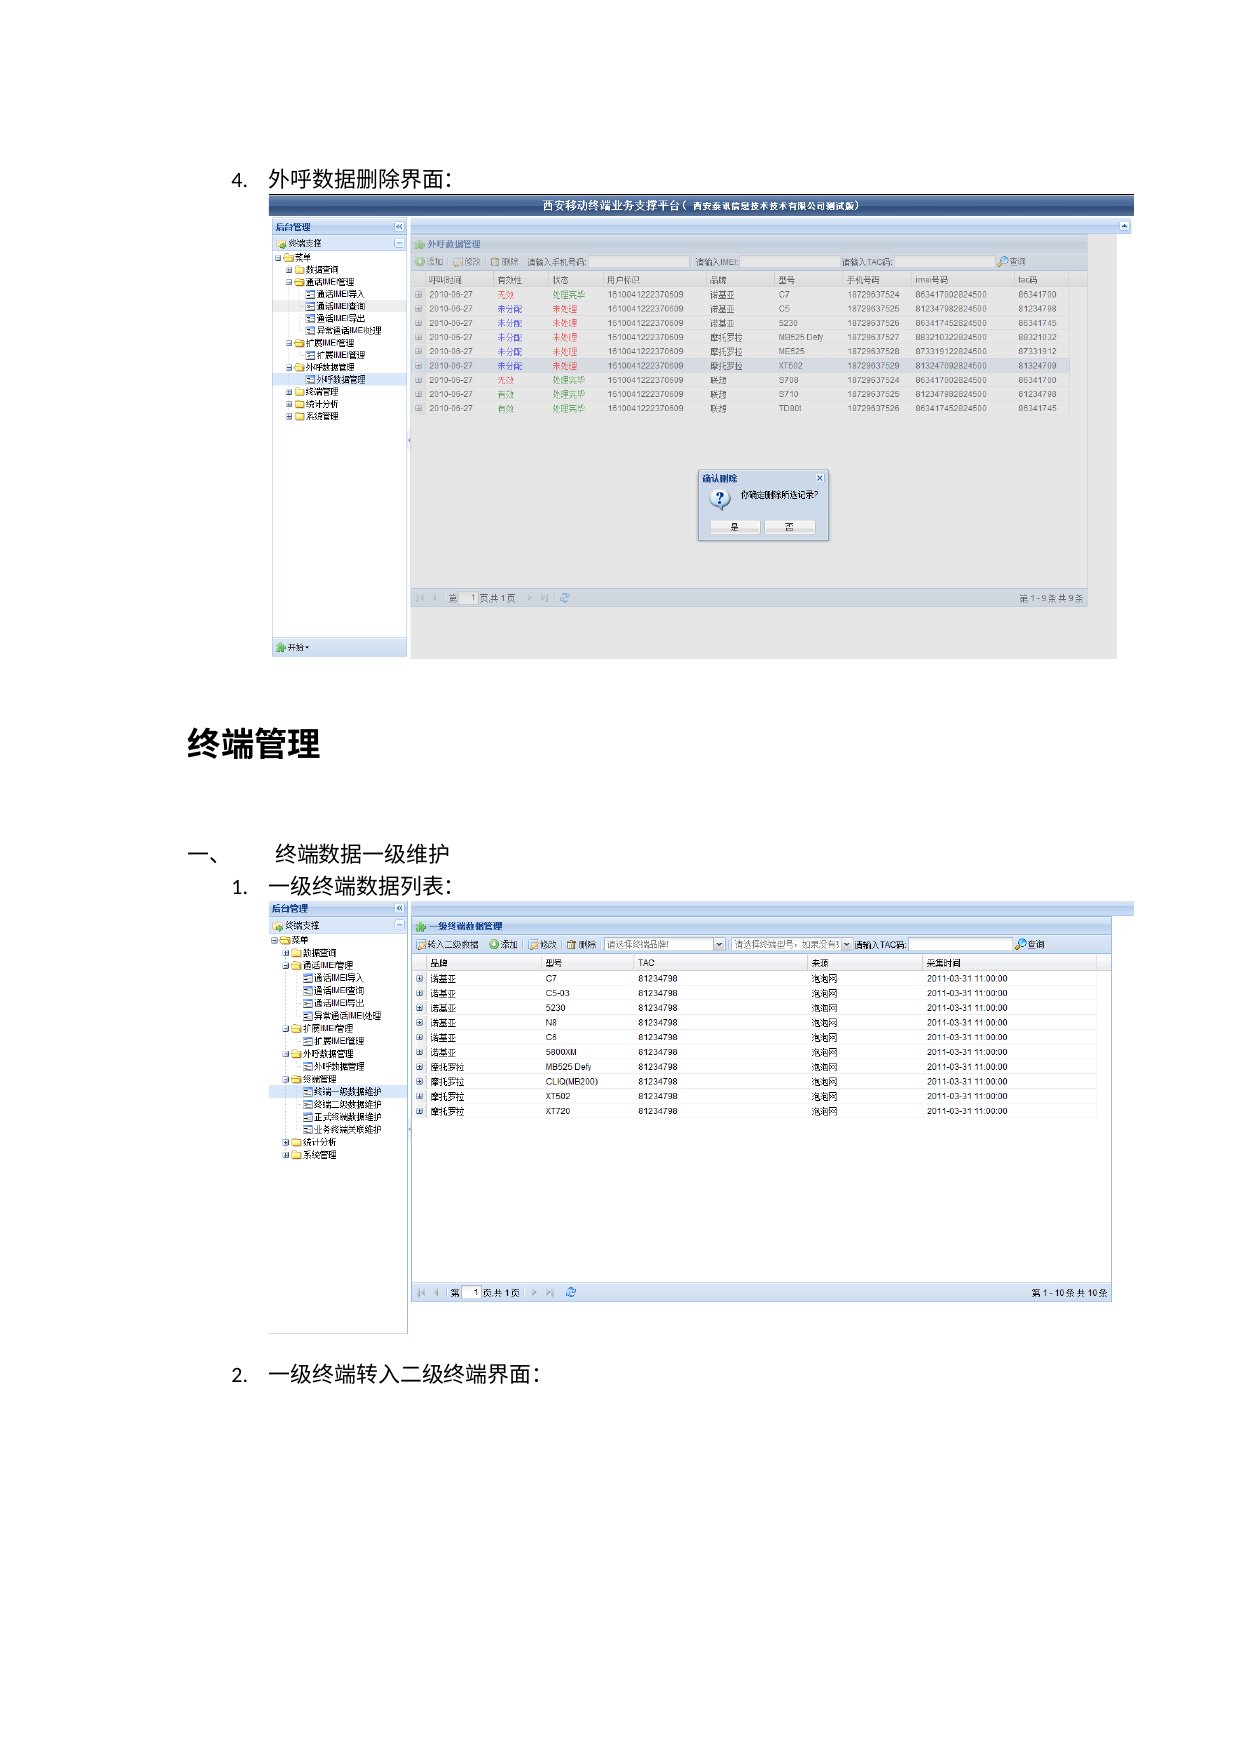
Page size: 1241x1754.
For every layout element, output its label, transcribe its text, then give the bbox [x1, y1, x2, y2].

list 外呼数据删除界面： [231, 162, 1053, 194]
picture [268, 194, 1134, 659]
picture [268, 901, 1134, 1334]
subtitle 终端管理 [187, 709, 1053, 774]
list 一级终端转入二级终端界面： [231, 1356, 1053, 1389]
list 终端数据一级维护 [187, 836, 1053, 869]
list 一级终端数据列表： [231, 869, 1053, 901]
